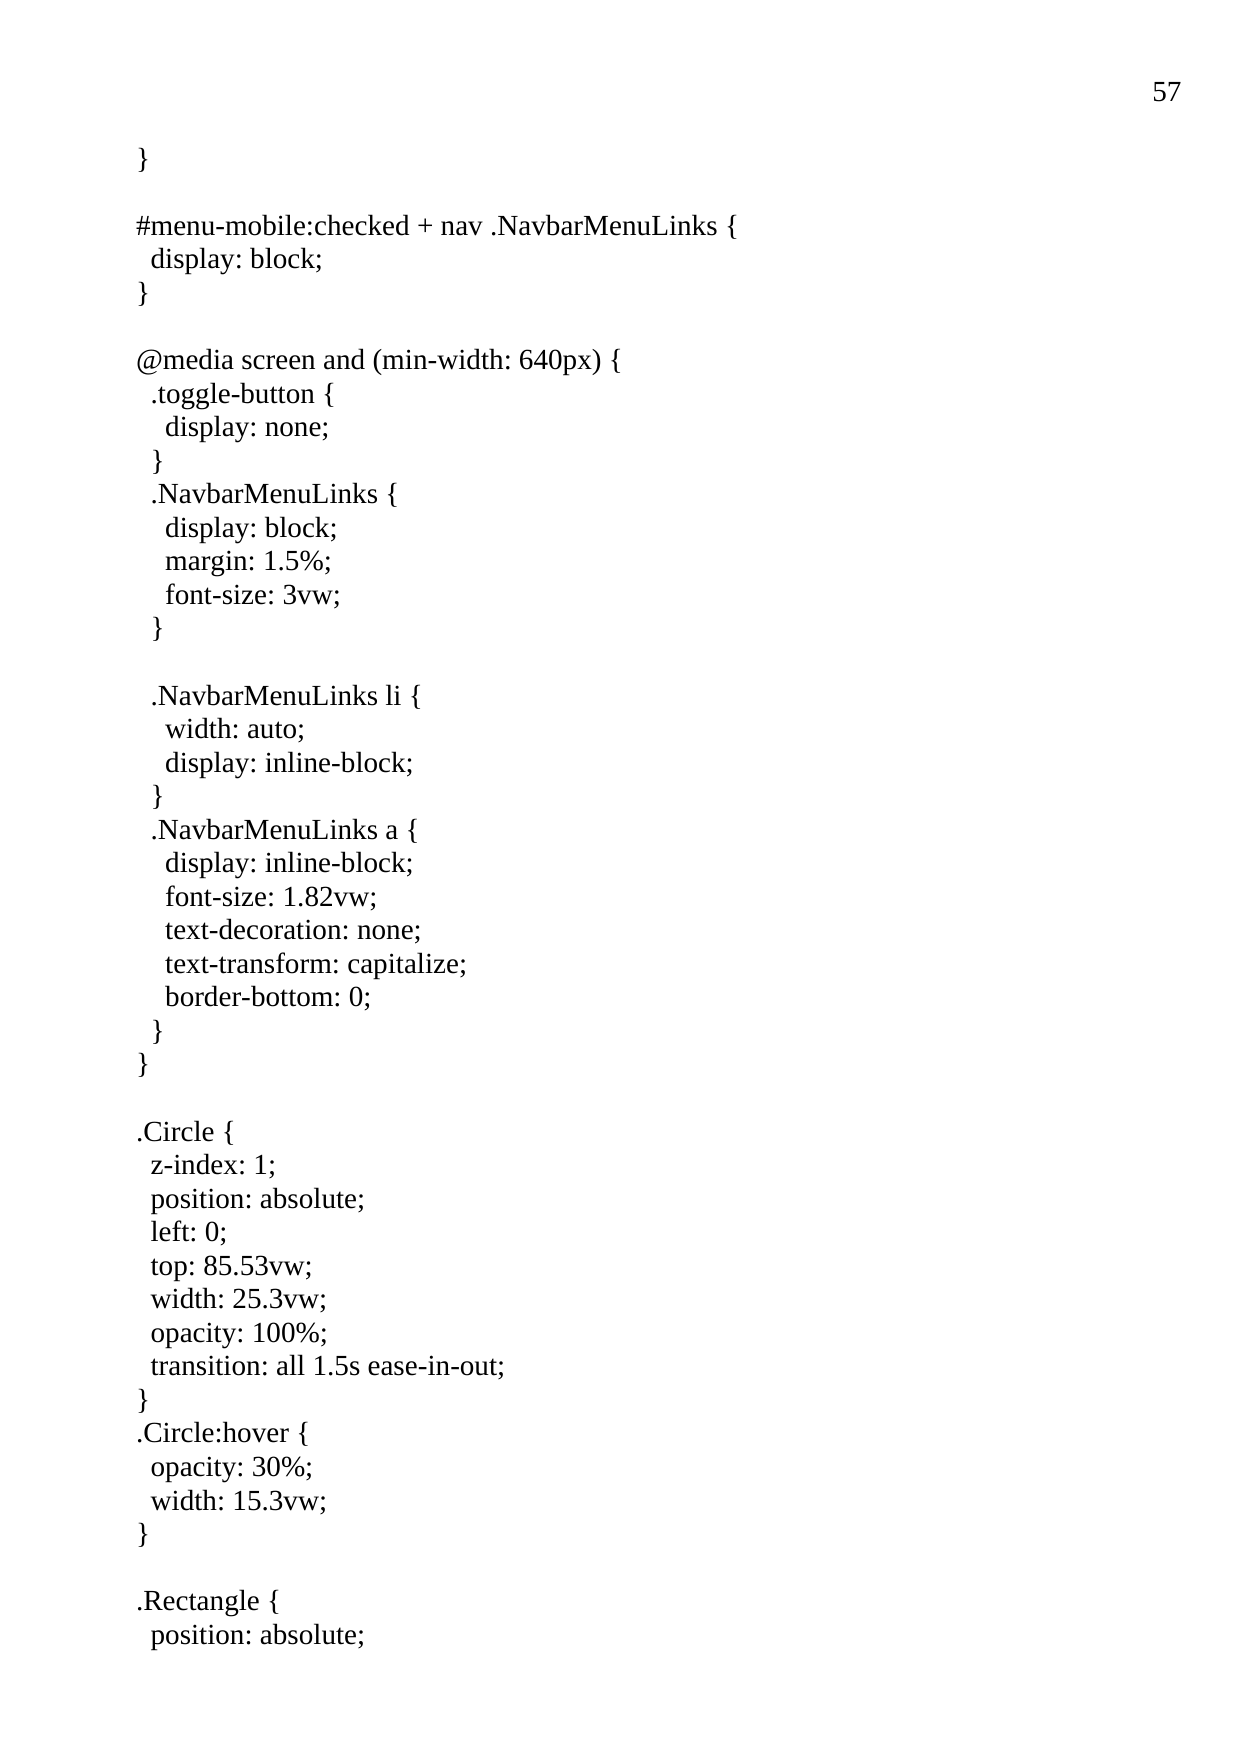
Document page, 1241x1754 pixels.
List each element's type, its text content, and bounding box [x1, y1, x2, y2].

text opacity: 30%; [136, 1449, 1181, 1483]
text .NavbarMenuLinks li { [136, 678, 1181, 711]
text text-transform: capitalize; [136, 946, 1181, 979]
text .Circle { [136, 1114, 1181, 1147]
text width: 15.3vw; [136, 1483, 1181, 1516]
text border-bottom: 0; [136, 979, 1181, 1013]
text position: absolute; [136, 1181, 1181, 1214]
text } [136, 1382, 1181, 1416]
text font-size: 1.82vw; [136, 879, 1181, 912]
text margin: 1.5%; [136, 543, 1181, 577]
text text-decoration: none; [136, 912, 1181, 946]
text } [136, 275, 1181, 309]
text left: 0; [136, 1214, 1181, 1248]
text #menu-mobile:checked + nav .NavbarMenuLinks { [136, 208, 1181, 242]
text display: none; [136, 409, 1181, 443]
text .Rectangle { [136, 1583, 1181, 1617]
text width: auto; [136, 711, 1181, 745]
text .NavbarMenuLinks { [136, 476, 1181, 510]
text .toggle-button { [136, 376, 1181, 409]
text display: block; [136, 242, 1181, 275]
text top: 85.53vw; [136, 1248, 1181, 1281]
text width: 25.3vw; [136, 1281, 1181, 1315]
text } [136, 1516, 1181, 1550]
text position: absolute; [136, 1617, 1181, 1650]
text display: block; [136, 510, 1181, 543]
text display: inline-block; [136, 845, 1181, 879]
text } [136, 1013, 1181, 1047]
text } [136, 778, 1181, 812]
text .NavbarMenuLinks a { [136, 812, 1181, 845]
text @media screen and (min-width: 640px) { [136, 342, 1181, 376]
text z-index: 1; [136, 1147, 1181, 1181]
text } [136, 443, 1181, 476]
text } [136, 1047, 1181, 1080]
text transition: all 1.5s ease-in-out; [136, 1348, 1181, 1382]
text } [136, 611, 1181, 644]
text .Circle:hover { [136, 1416, 1181, 1449]
text } [136, 141, 1181, 174]
text opacity: 100%; [136, 1315, 1181, 1348]
text font-size: 3vw; [136, 577, 1181, 611]
text display: inline-block; [136, 745, 1181, 778]
